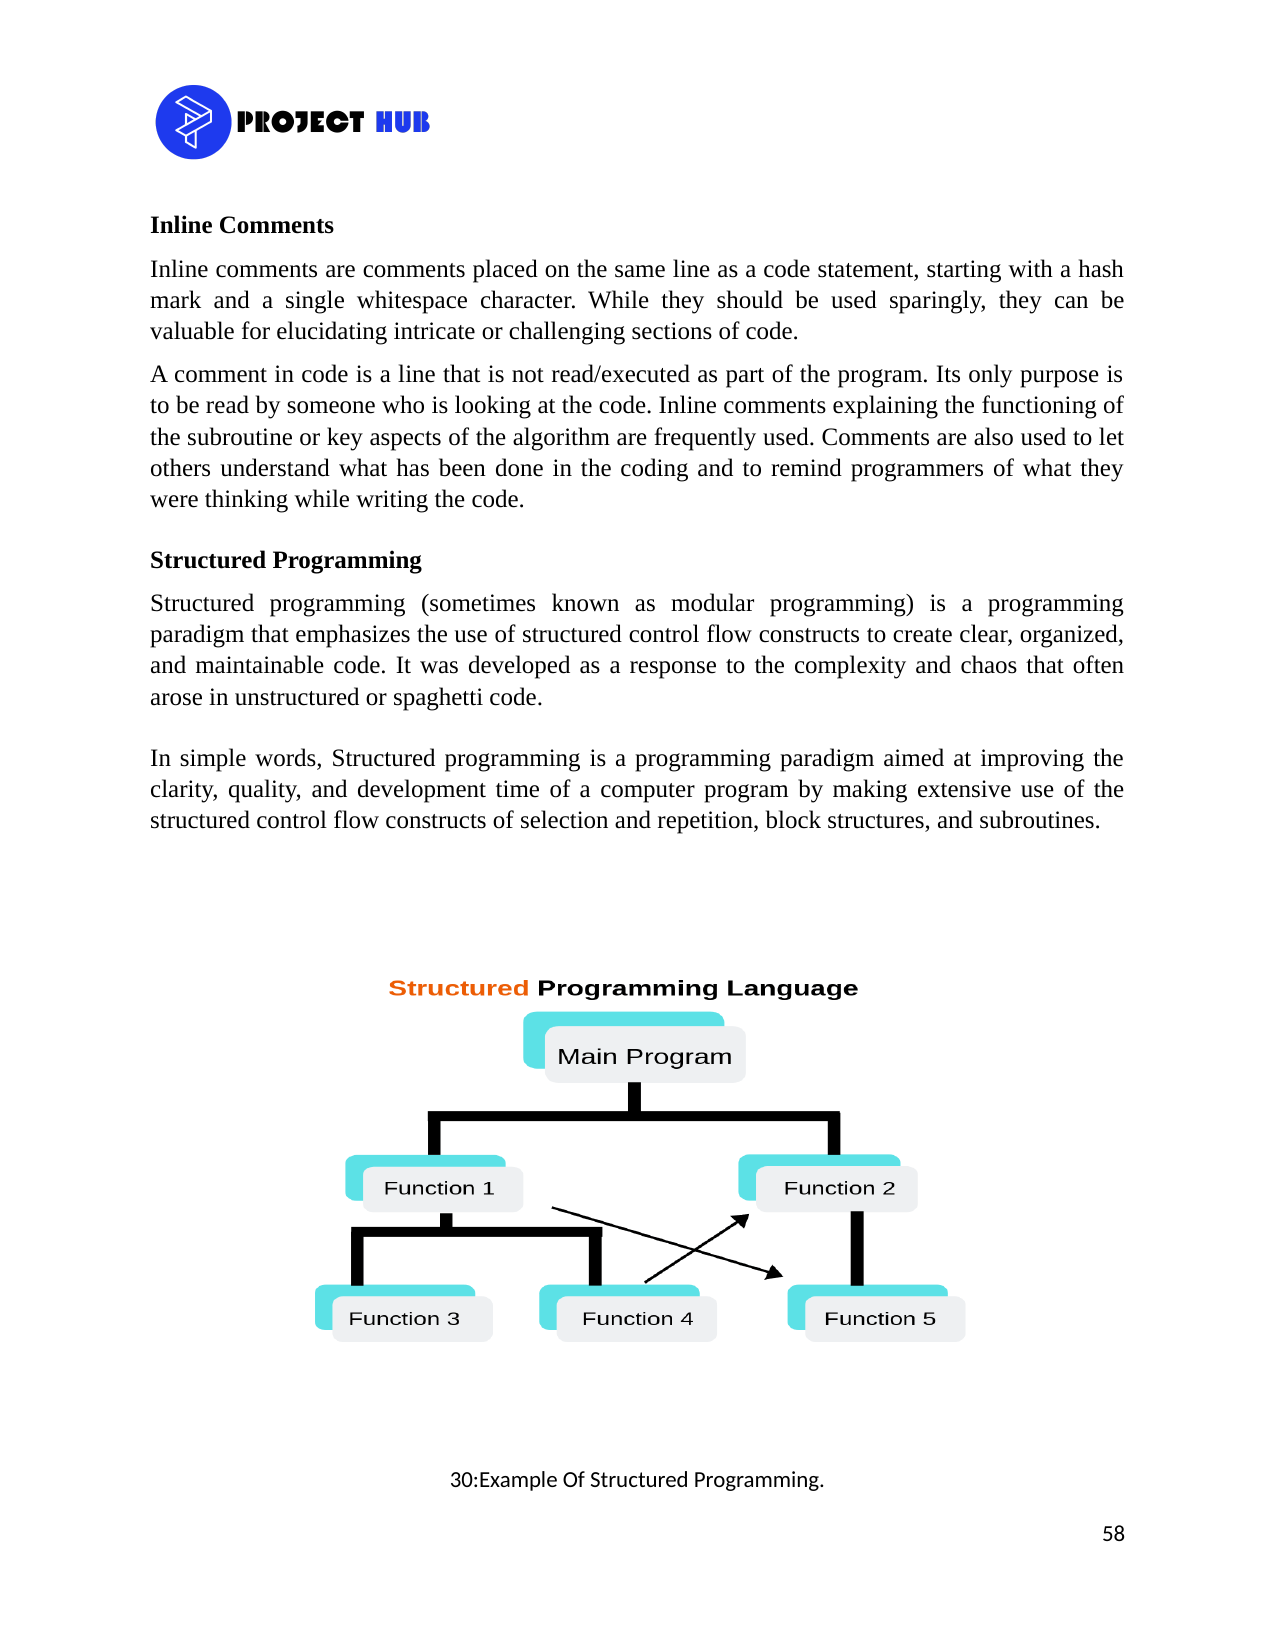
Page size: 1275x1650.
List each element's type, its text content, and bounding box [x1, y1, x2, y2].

text A comment in code is a line that is not read/executed as part of the program. Its only purpose is to be read by someone who is looking at the code. Inline comments explaining the functioning of the subroutine or key aspects of the algorithm are frequently used. Comments are also used to let others understand what has been done in the coding and to remind programmers of what they were thinking while writing the code. [150, 359, 1125, 512]
picture [286, 942, 989, 1399]
text In simple words, Structured programming is a programming paradigm aimed at improving the clarity, quality, and development time of a computer program by making extensive use of the structured control flow constructs of selection and repetition, block structures, and subroutines. [150, 743, 1125, 834]
text Inline comments are comments placed on the same line as a code statement, starting with a hash mark and a single whitespace character. While they should be used sparingly, they can be valuable for elucidating intricate or challenging sections of code. [150, 254, 1125, 345]
text Structured Programming [150, 545, 1125, 574]
text Structured programming (sometimes known as modular programming) is a programming paradigm that emphasizes the use of structured control flow constructs to create clear, organized, and maintainable code. It was developed as a response to the complexity and chaos that often arose in unstructured or spaghetti code. [150, 588, 1125, 710]
text 30:Example Of Structured Programming. [150, 1465, 1125, 1493]
picture [150, 75, 454, 164]
text Inline Comments [150, 210, 1125, 239]
